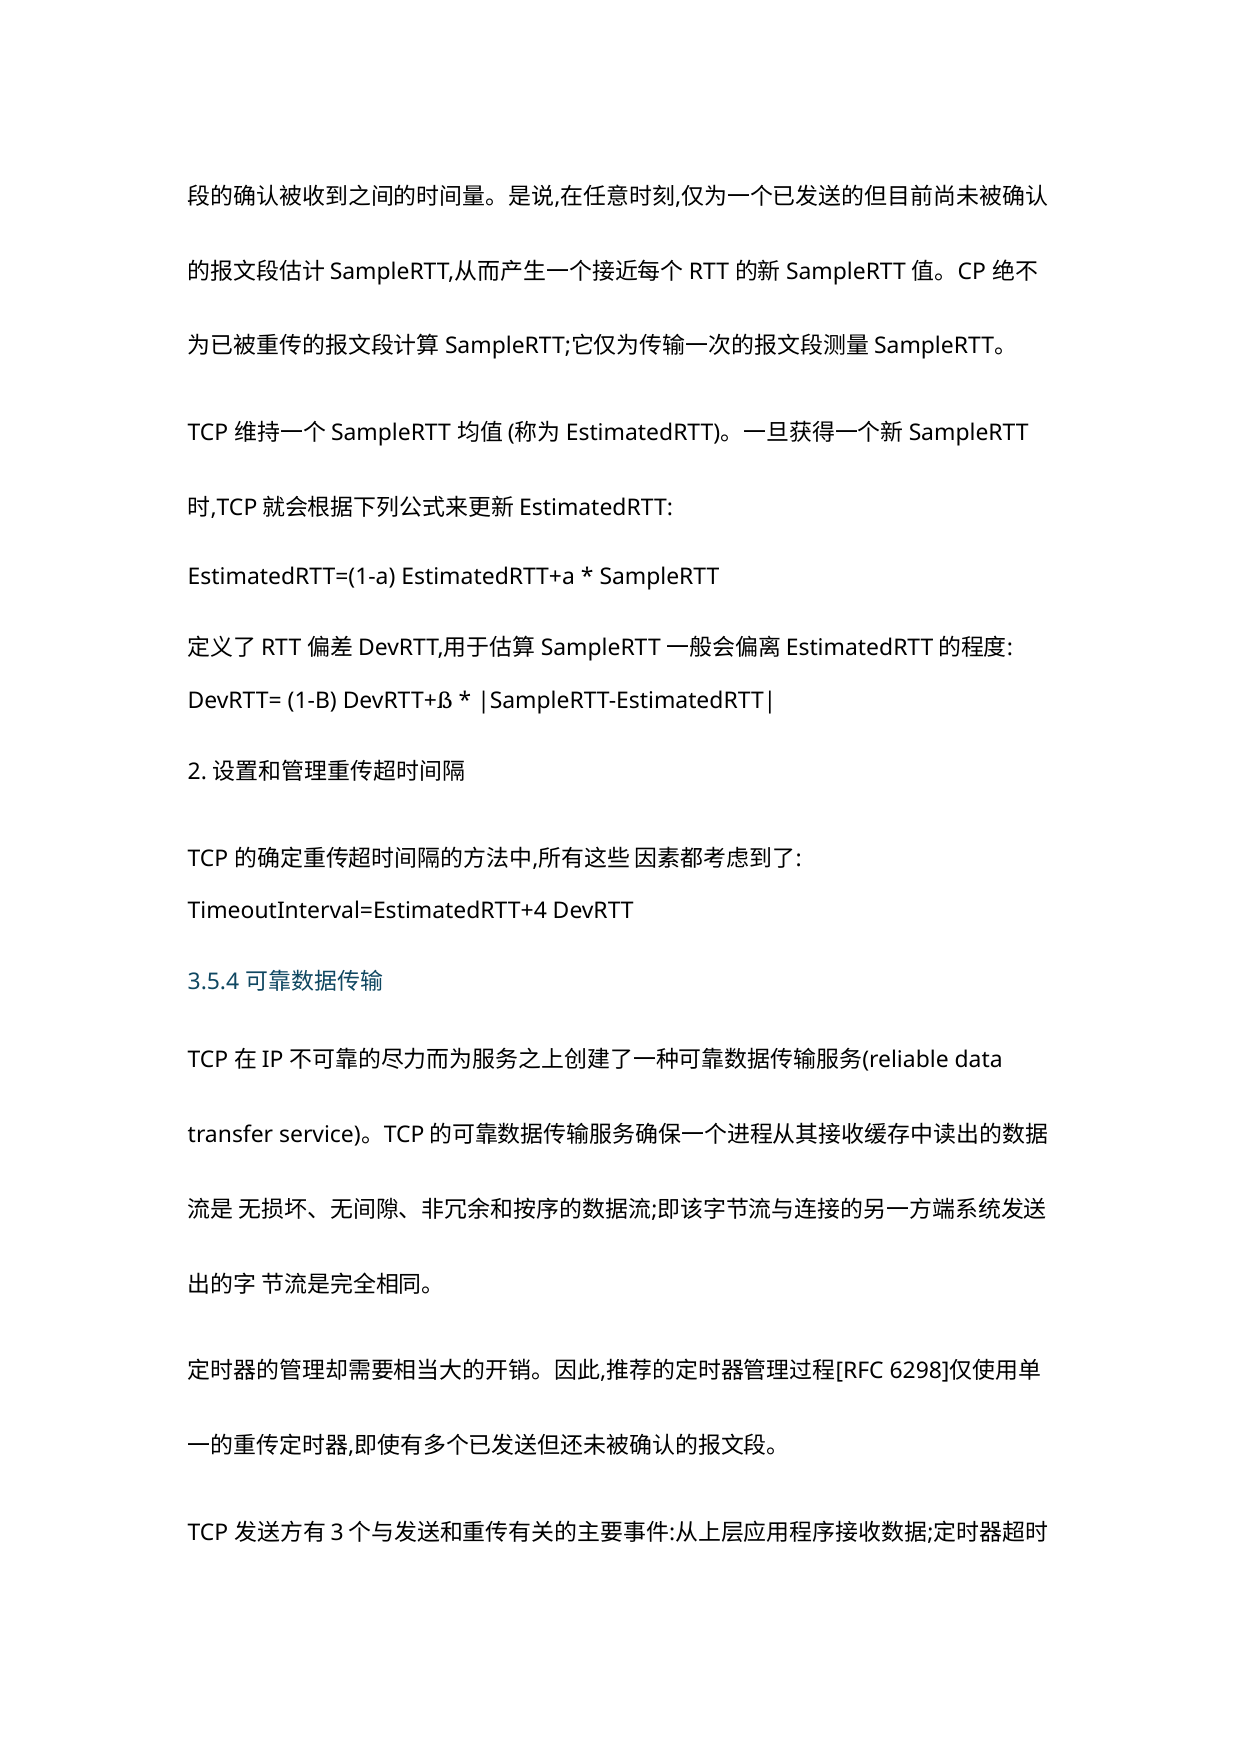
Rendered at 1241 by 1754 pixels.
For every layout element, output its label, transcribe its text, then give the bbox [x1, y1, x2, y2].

text TCP 的确定重传超时间隔的方法中,所有这些 因素都考虑到了: TimeoutInterval=EstimatedRTT+4 DevRTT [187, 823, 1053, 926]
text EstimatedRTT=(1-a) EstimatedRTT+a * SampleRTT [187, 559, 1053, 592]
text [187, 1497, 1053, 1562]
text 2. 设置和管理重传超时间隔 [187, 737, 1053, 802]
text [187, 162, 1053, 376]
text TCP 维持一个 SampleRTT 均值 (称为 EstimatedRTT)。一旦获得一个新 SampleRTT 时,TCP就会根据下列公式来更新 EstimatedRTT: [187, 398, 1053, 538]
subtitle 3.5.4 可靠数据传输 [187, 947, 1053, 1012]
text TCP 在IP 不可靠的尽力而为服务之上创建了一种可靠数据传输服务(reliable data transfer service)。TCP的可靠数据传输服务确保一个进程从其接收缓存中读出的数据流是 无损坏、无间隙、非冗余和按序的数据流;即该字节流与连接的另一方端系统发送出的字 节流是完全相同。 [187, 1026, 1053, 1314]
text 定时器的管理却需要相当大的开销。因此,推荐的定时器管理过程[RFC 6298]仅使用单一的重传定时器,即使有多个已发送但还未被确认的报文段。 [187, 1336, 1053, 1476]
text 定义了RTT 偏差 DevRTT,用于估算 SampleRTT 一般会偏离EstimatedRTT的程度: DevRTT= (1-B) DevRTT+ẞ * |SampleRTT-EstimatedRTT| [187, 613, 1053, 716]
